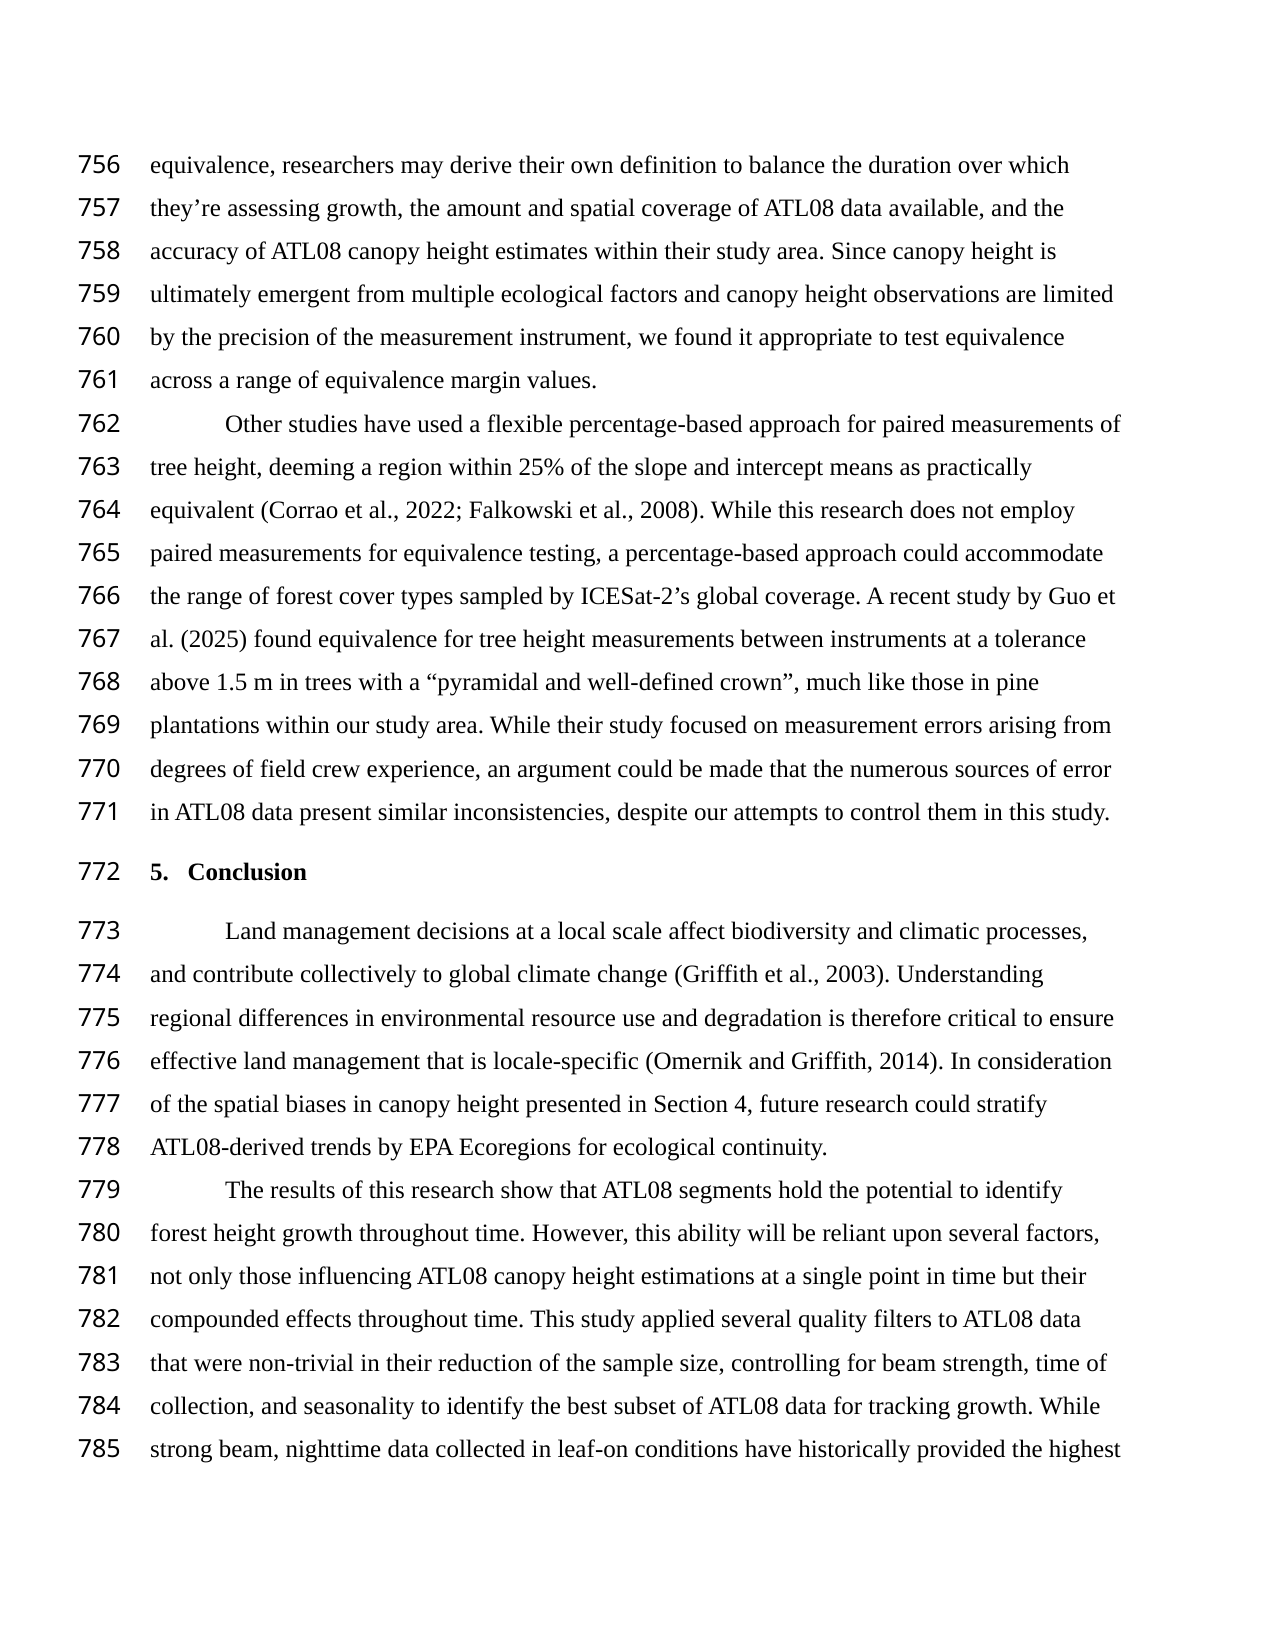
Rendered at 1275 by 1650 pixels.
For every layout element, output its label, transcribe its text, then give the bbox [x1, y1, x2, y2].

text Land management decisions at a local scale affect biodiversity and climatic processes, and contribute collectively to global climate change (Griffith et al., 2003). Understanding regional differences in environmental resource use and degradation is therefore critical to ensure effective land management that is locale-specific (Omernik and Griffith, 2014). In consideration of the spatial biases in canopy height presented in Section 4, future research could stratify ATL08-derived trends by EPA Ecoregions for ecological continuity. [150, 916, 1125, 1161]
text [150, 150, 1125, 394]
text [150, 1175, 1125, 1463]
list Conclusion [150, 857, 1125, 885]
text Other studies have used a flexible percentage-based approach for paired measurements of tree height, deeming a region within 25% of the slope and intercept means as practically equivalent (Corrao et al., 2022; Falkowski et al., 2008). While this research does not employ paired measurements for equivalence testing, a percentage-based approach could accommodate the range of forest cover types sampled by ICESat-2’s global coverage. A recent study by Guo et al. (2025) found equivalence for tree height measurements between instruments at a tolerance above 1.5 m in trees with a “pyramidal and well-defined crown”, much like those in pine plantations within our study area. While their study focused on measurement errors arising from degrees of field crew experience, an argument could be made that the numerous sources of error in ATL08 data present similar inconsistencies, despite our attempts to control them in this study. [150, 409, 1125, 826]
